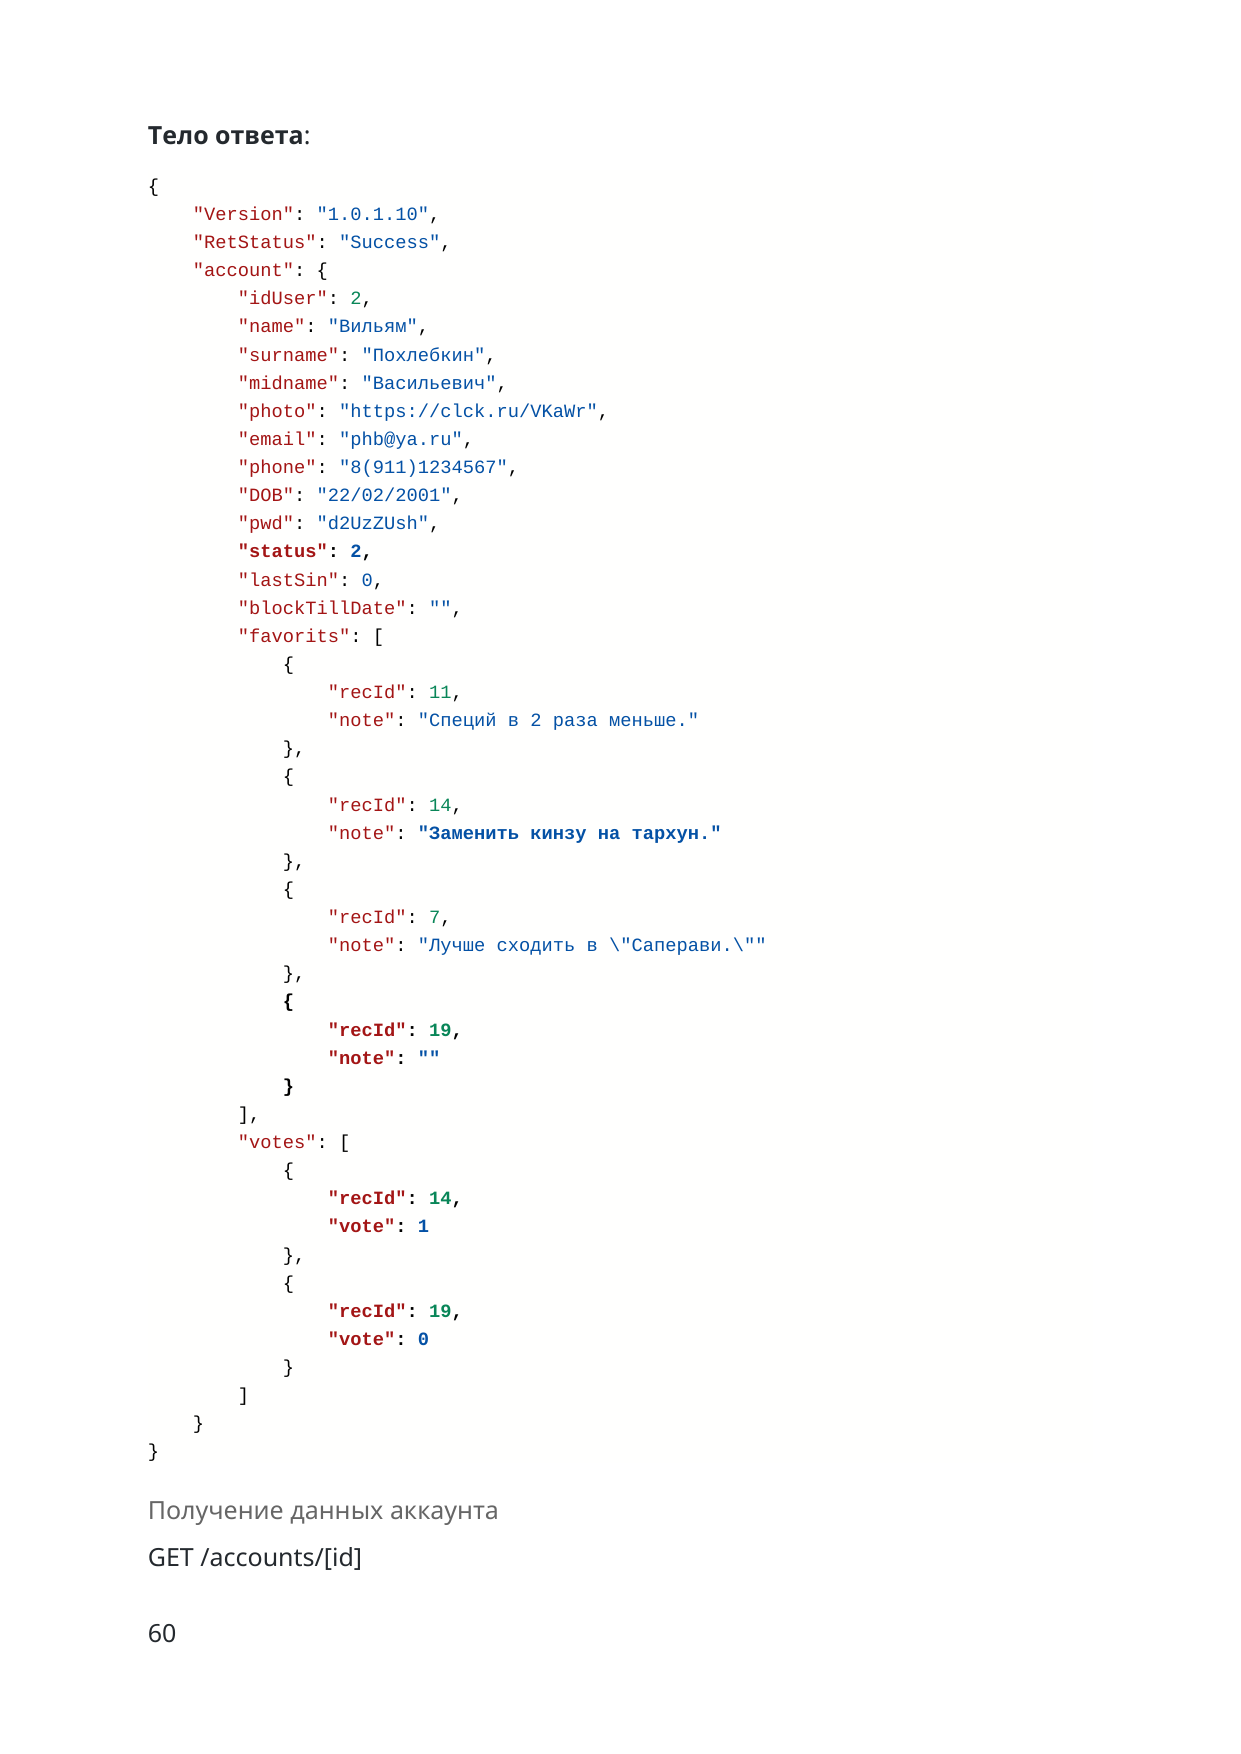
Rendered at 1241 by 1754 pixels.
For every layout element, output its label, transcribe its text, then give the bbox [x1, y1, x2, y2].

text "favorits": [ [148, 620, 1093, 648]
text "note": "Лучше сходить в \"Саперави.\"" [148, 929, 1093, 957]
text "recId": 14, [148, 788, 1093, 817]
text "idUser": 2, [148, 282, 1093, 310]
text "RetStatus": "Success", [148, 226, 1093, 254]
text "account": { [148, 254, 1093, 282]
text { [148, 170, 1093, 198]
text }, [148, 732, 1093, 760]
text { [148, 648, 1093, 676]
text "midname": "Васильевич", [148, 367, 1093, 395]
text Тело ответа: [148, 118, 1093, 152]
text "vote": 0 [148, 1323, 1093, 1351]
text "name": "Вильям", [148, 310, 1093, 338]
text } [148, 1351, 1093, 1379]
text GET /accounts/[id] [148, 1540, 1093, 1574]
text "email": "phb@ya.ru", [148, 423, 1093, 451]
text "blockTillDate": "", [148, 592, 1093, 620]
text } [148, 1407, 1093, 1435]
text "phone": "8(911)1234567", [148, 451, 1093, 479]
text "vote": 1 [148, 1210, 1093, 1238]
text "lastSin": 0, [148, 563, 1093, 592]
text } [148, 1070, 1093, 1098]
text { [148, 760, 1093, 788]
text "status": 2, [148, 535, 1093, 563]
subtitle Получение данных аккаунта [148, 1493, 1093, 1527]
text "note": "Заменить кинзу на тархун." [148, 817, 1093, 845]
text { [148, 985, 1093, 1013]
text "recId": 14, [148, 1182, 1093, 1210]
text ], [148, 1098, 1093, 1126]
text "photo": "https://clck.ru/VKaWr", [148, 395, 1093, 423]
text "DOB": "22/02/2001", [148, 479, 1093, 507]
text "pwd": "d2UzZUsh", [148, 507, 1093, 535]
text { [148, 873, 1093, 901]
text "note": "Специй в 2 раза меньше." [148, 704, 1093, 732]
text "recId": 7, [148, 901, 1093, 929]
text } [148, 1435, 1093, 1463]
text }, [148, 957, 1093, 985]
text { [148, 1267, 1093, 1295]
text }, [148, 1238, 1093, 1267]
text ] [148, 1379, 1093, 1407]
text { [148, 1154, 1093, 1182]
text "recId": 19, [148, 1013, 1093, 1042]
text "votes": [ [148, 1126, 1093, 1154]
text "recId": 19, [148, 1295, 1093, 1323]
text "note": "" [148, 1042, 1093, 1070]
text "Version": "1.0.1.10", [148, 198, 1093, 226]
text }, [148, 845, 1093, 873]
text "recId": 11, [148, 676, 1093, 704]
text "surname": "Похлебкин", [148, 338, 1093, 367]
